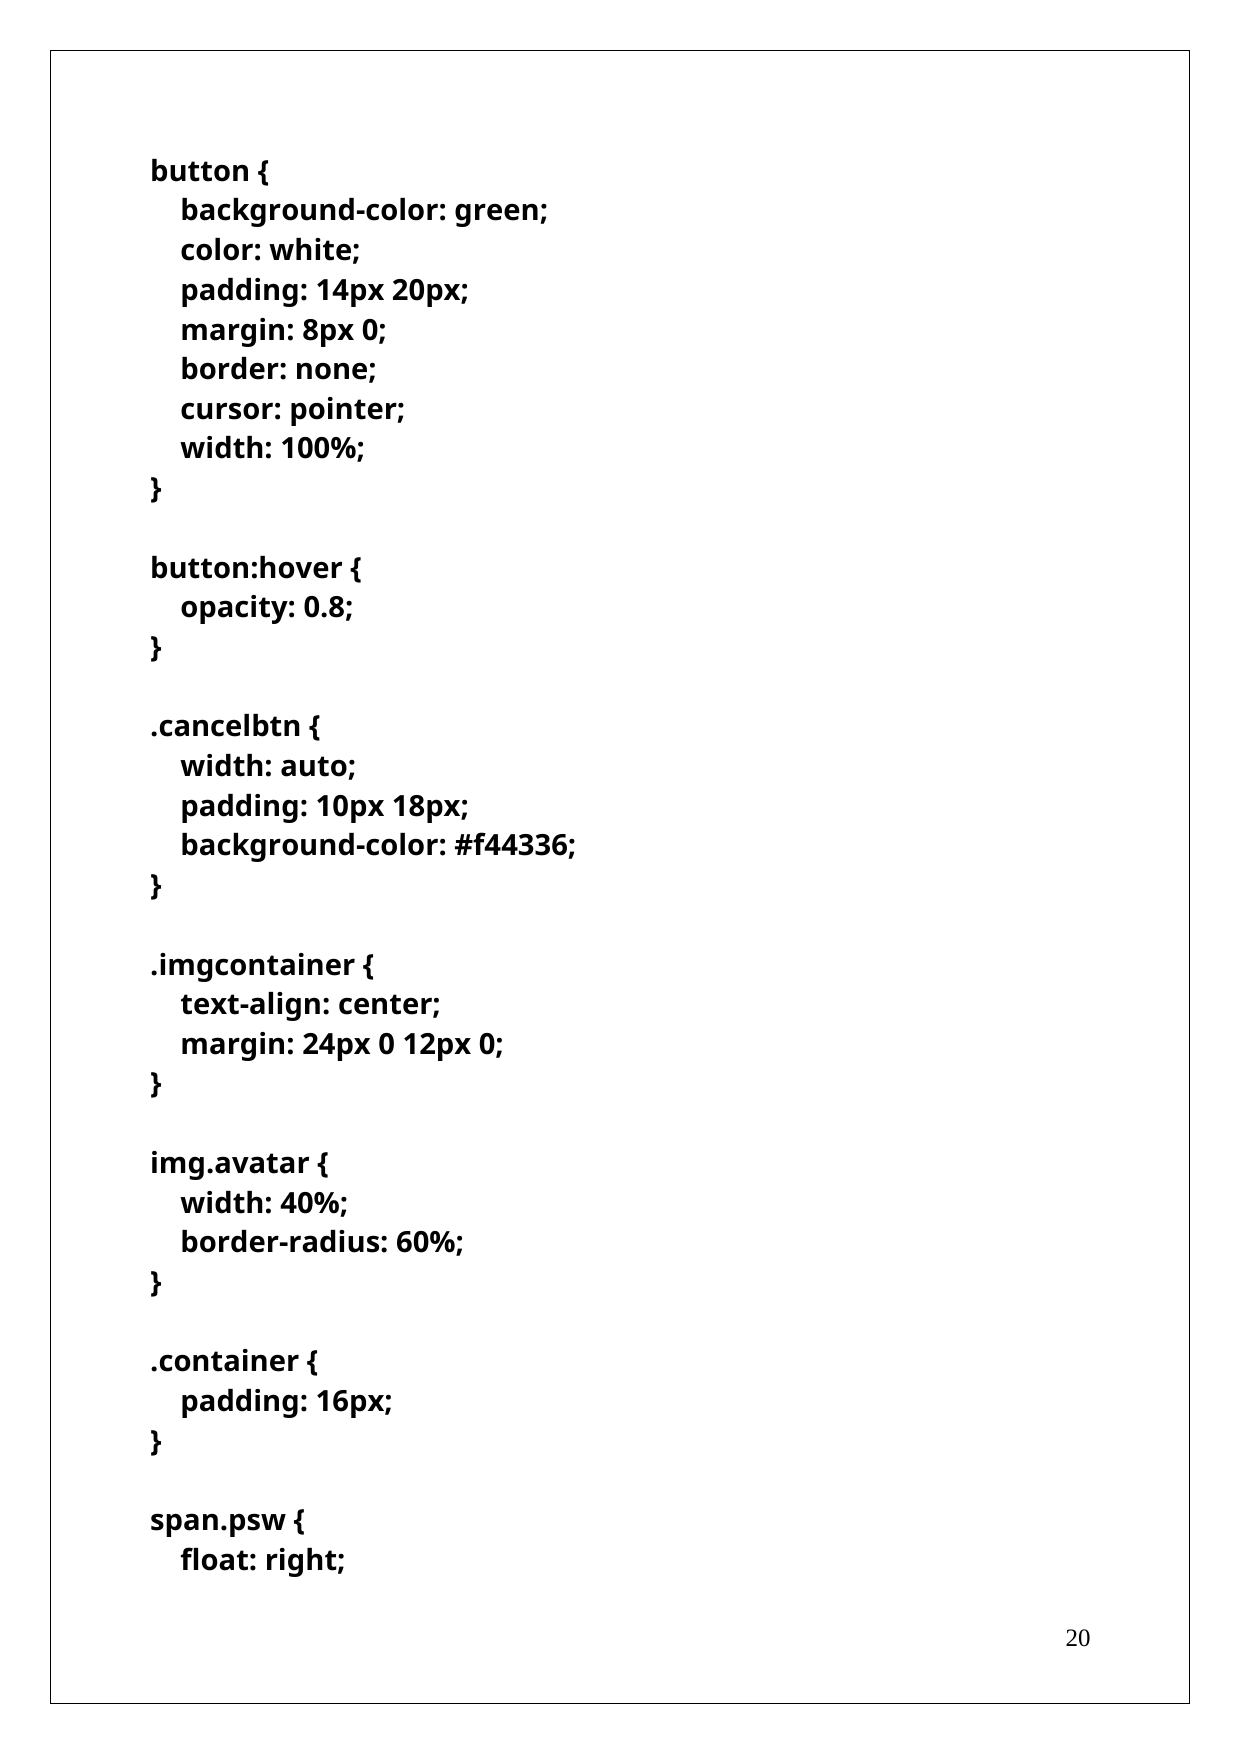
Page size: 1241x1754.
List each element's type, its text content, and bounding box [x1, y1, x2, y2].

text width: 100%; [150, 428, 1090, 467]
text opacity: 0.8; [150, 587, 1090, 626]
text .cancelbtn { [150, 706, 1090, 745]
text width: auto; [150, 745, 1090, 785]
text } [150, 1063, 1090, 1102]
text border: none; [150, 348, 1090, 388]
text } [150, 467, 1090, 507]
text width: 40%; [150, 1182, 1090, 1222]
text button { [150, 150, 1090, 190]
text float: right; [150, 1539, 1090, 1579]
text .container { [150, 1341, 1090, 1380]
text } [150, 1261, 1090, 1301]
text img.avatar { [150, 1142, 1090, 1182]
text .imgcontainer { [150, 944, 1090, 983]
text text-align: center; [150, 983, 1090, 1023]
text } [150, 1420, 1090, 1460]
text span.psw { [150, 1499, 1090, 1539]
text border-radius: 60%; [150, 1222, 1090, 1261]
text background-color: green; [150, 190, 1090, 229]
text background-color: #f44336; [150, 825, 1090, 864]
text margin: 24px 0 12px 0; [150, 1023, 1090, 1063]
text padding: 16px; [150, 1380, 1090, 1420]
text } [150, 626, 1090, 666]
text button:hover { [150, 547, 1090, 587]
text color: white; [150, 229, 1090, 269]
text } [150, 864, 1090, 904]
text padding: 14px 20px; [150, 269, 1090, 309]
text padding: 10px 18px; [150, 785, 1090, 825]
text margin: 8px 0; [150, 309, 1090, 348]
text cursor: pointer; [150, 388, 1090, 428]
